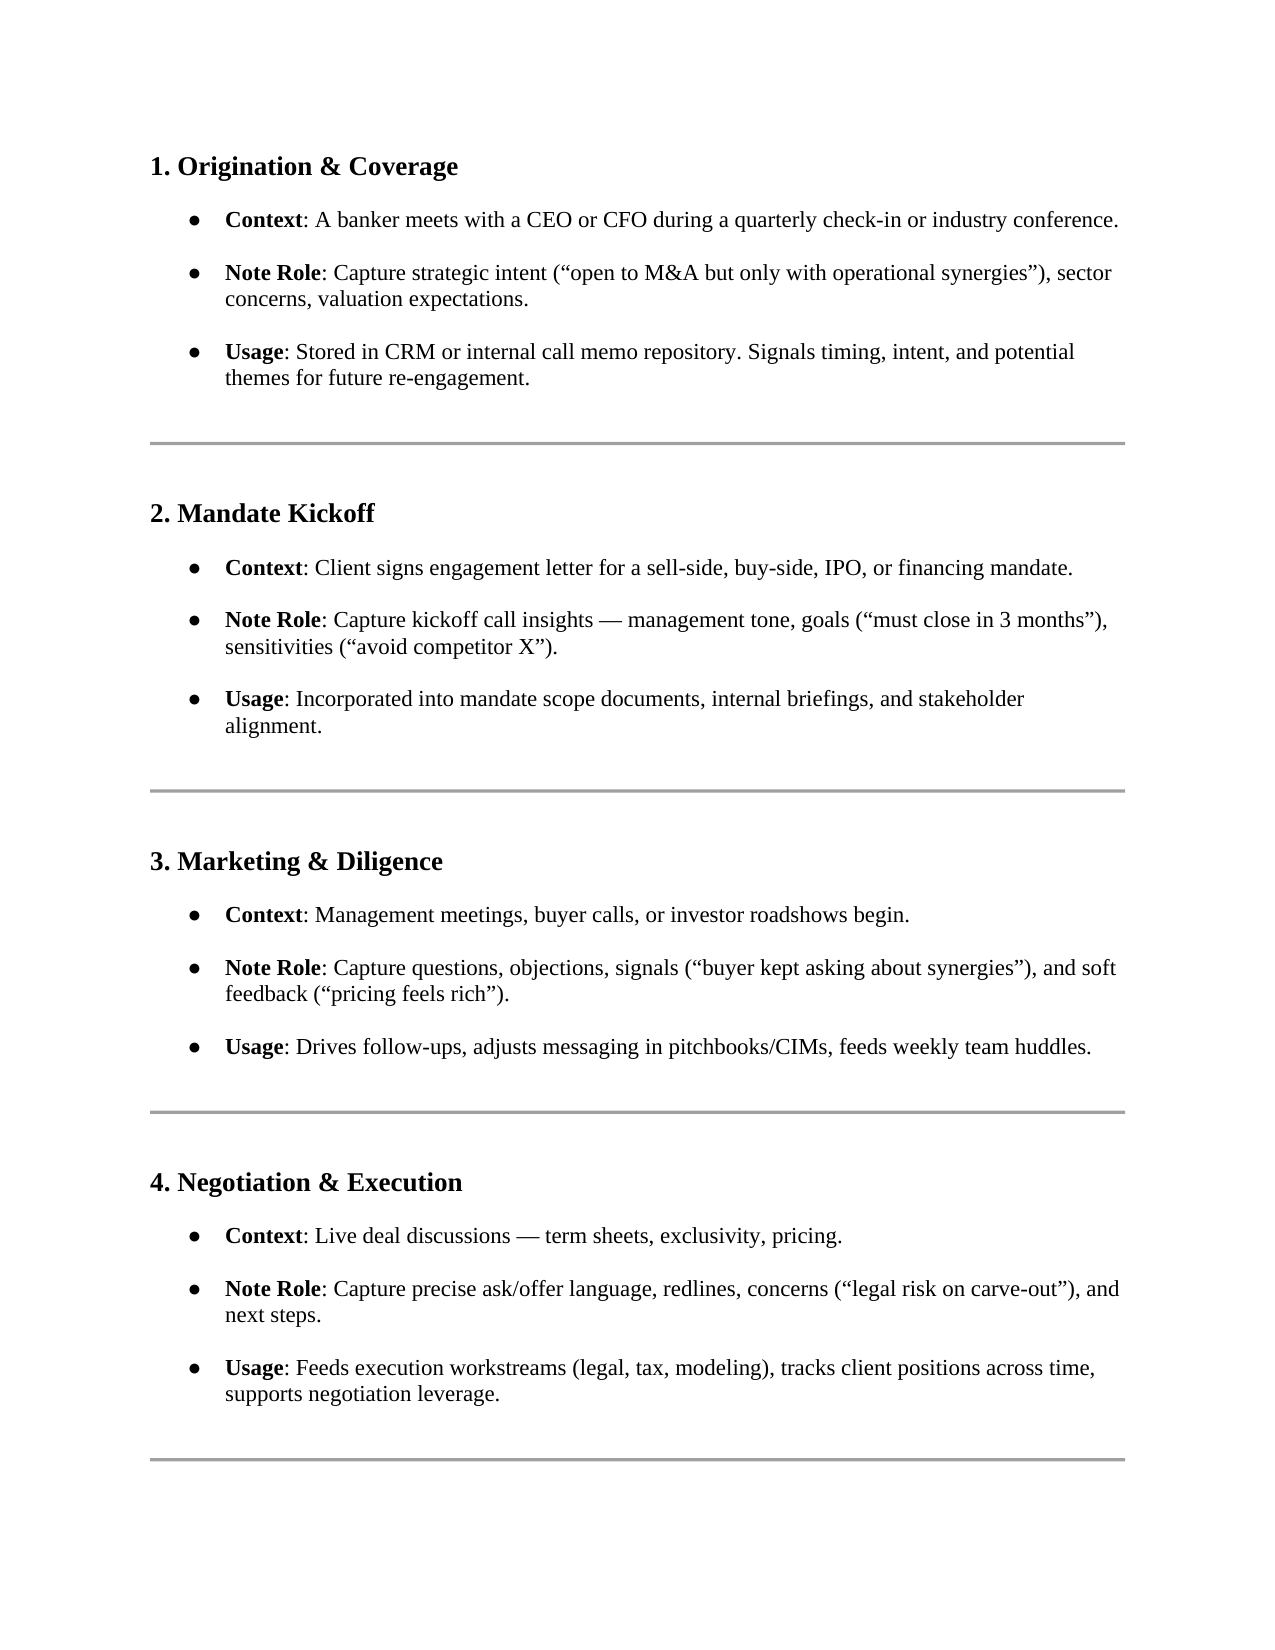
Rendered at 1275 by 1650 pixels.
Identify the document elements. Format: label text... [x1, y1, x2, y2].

list Note Role: Capture kickoff call insights — management tone, goals (“must close in 3 months”), sensitivities (“avoid competitor X”). [187, 606, 1125, 685]
list Note Role: Capture questions, objections, signals (“buyer kept asking about synergies”), and soft feedback (“pricing feels rich”). [187, 954, 1125, 1033]
list Usage: Feeds execution workstreams (legal, tax, modeling), tracks client positions across time, supports negotiation leverage. [187, 1354, 1125, 1433]
subtitle 1. Origination & Coverage [150, 150, 1125, 181]
subtitle 3. Marketing & Diligence [150, 845, 1125, 876]
list Note Role: Capture strategic intent (“open to M&A but only with operational synergies”), sector concerns, valuation expectations. [187, 259, 1125, 338]
subtitle 4. Negotiation & Execution [150, 1166, 1125, 1197]
list Context: Live deal discussions — term sheets, exclusivity, pricing. [187, 1222, 1125, 1275]
list Note Role: Capture precise ask/offer language, redlines, concerns (“legal risk on carve-out”), and next steps. [187, 1275, 1125, 1354]
list Context: Client signs engagement letter for a sell-side, buy-side, IPO, or financing mandate. [187, 554, 1125, 606]
list Context: A banker meets with a CEO or CFO during a quarterly check-in or industry conference. [187, 206, 1125, 259]
subtitle 2. Mandate Kickoff [150, 497, 1125, 529]
list Usage: Stored in CRM or internal call memo repository. Signals timing, intent, and potential themes for future re-engagement. [187, 338, 1125, 417]
list Context: Management meetings, buyer calls, or investor roadshows begin. [187, 901, 1125, 954]
list Usage: Drives follow-ups, adjusts messaging in pitchbooks/CIMs, feeds weekly team huddles. [187, 1033, 1125, 1086]
list Usage: Incorporated into mandate scope documents, internal briefings, and stakeholder alignment. [187, 685, 1125, 764]
